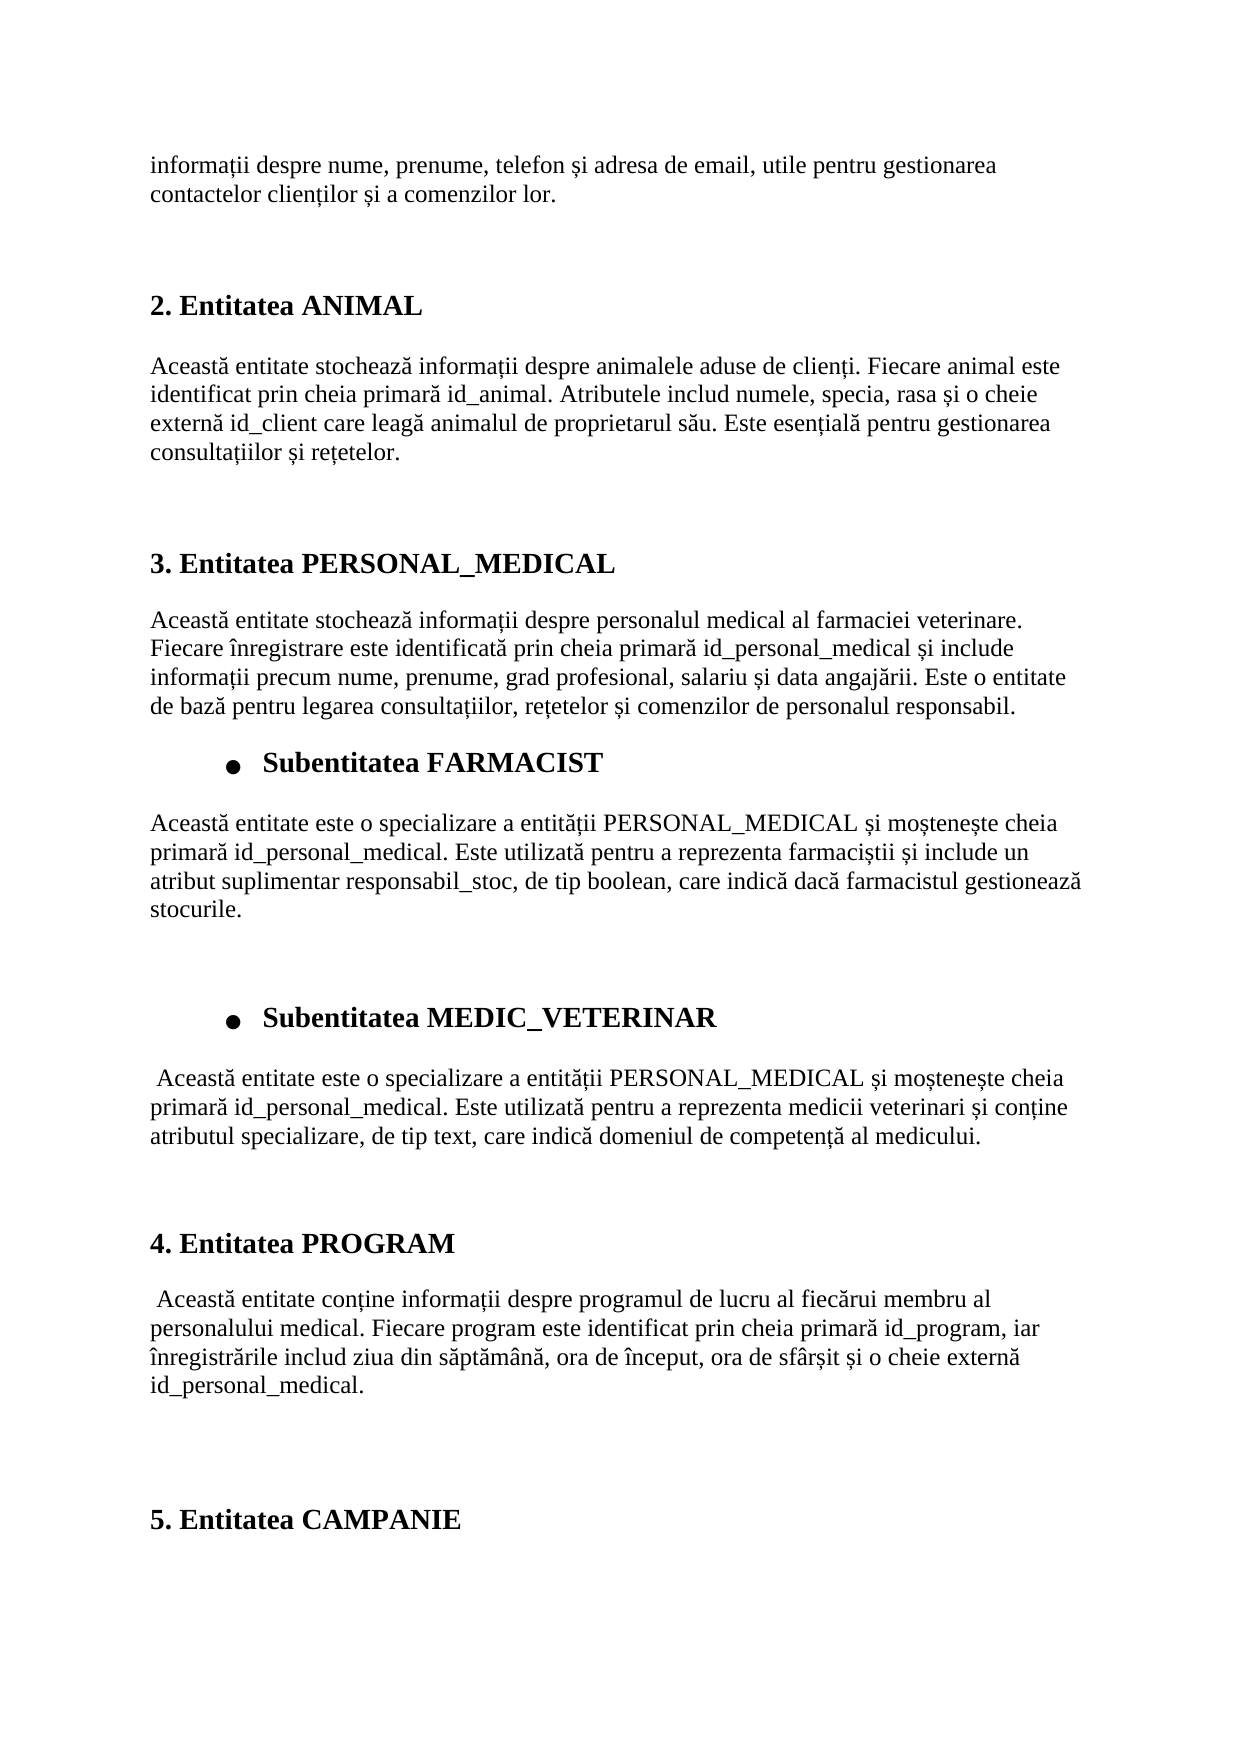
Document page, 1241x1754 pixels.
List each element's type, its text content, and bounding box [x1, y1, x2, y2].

text Această entitate este o specializare a entității PERSONAL_MEDICAL și moștenește cheia primară id_personal_medical. Este utilizată pentru a reprezenta farmaciștii și include un atribut suplimentar responsabil_stoc, de tip boolean, care indică dacă farmacistul gestionează stocurile. [150, 808, 1090, 923]
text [150, 150, 1090, 207]
text Această entitate stochează informații despre animalele aduse de clienți. Fiecare animal este identificat prin cheia primară id_animal. Atributele includ numele, specia, rasa și o cheie externă id_client care leagă animalul de proprietarul său. Este esențială pentru gestionarea consultațiilor și rețetelor. [150, 351, 1090, 466]
text Această entitate este o specializare a entității PERSONAL_MEDICAL și moștenește cheia primară id_personal_medical. Este utilizată pentru a reprezenta medicii veterinari și conține atributul specializare, de tip text, care indică domeniul de competență al medicului. [150, 1063, 1090, 1149]
text 2. Entitatea ANIMAL [150, 288, 1090, 322]
list Subentitatea MEDIC_VETERINAR [225, 1000, 1090, 1033]
text Această entitate conține informații despre programul de lucru al fiecărui membru al personalului medical. Fiecare program este identificat prin cheia primară id_program, iar înregistrările includ ziua din săptămână, ora de început, ora de sfârșit și o cheie externă id_personal_medical. [150, 1284, 1090, 1399]
text 3. Entitatea PERSONAL_MEDICAL [150, 546, 1090, 580]
text Această entitate stochează informații despre personalul medical al farmaciei veterinare. Fiecare înregistrare este identificată prin cheia primară id_personal_medical și include informații precum nume, prenume, grad profesional, salariu și data angajării. Este o entitate de bază pentru legarea consultațiilor, rețetelor și comenzilor de personalul responsabil. [150, 605, 1090, 720]
text 5. Entitatea CAMPANIE [150, 1502, 1090, 1536]
list Subentitatea FARMACIST [225, 745, 1090, 778]
text 4. Entitatea PROGRAM [150, 1226, 1090, 1259]
